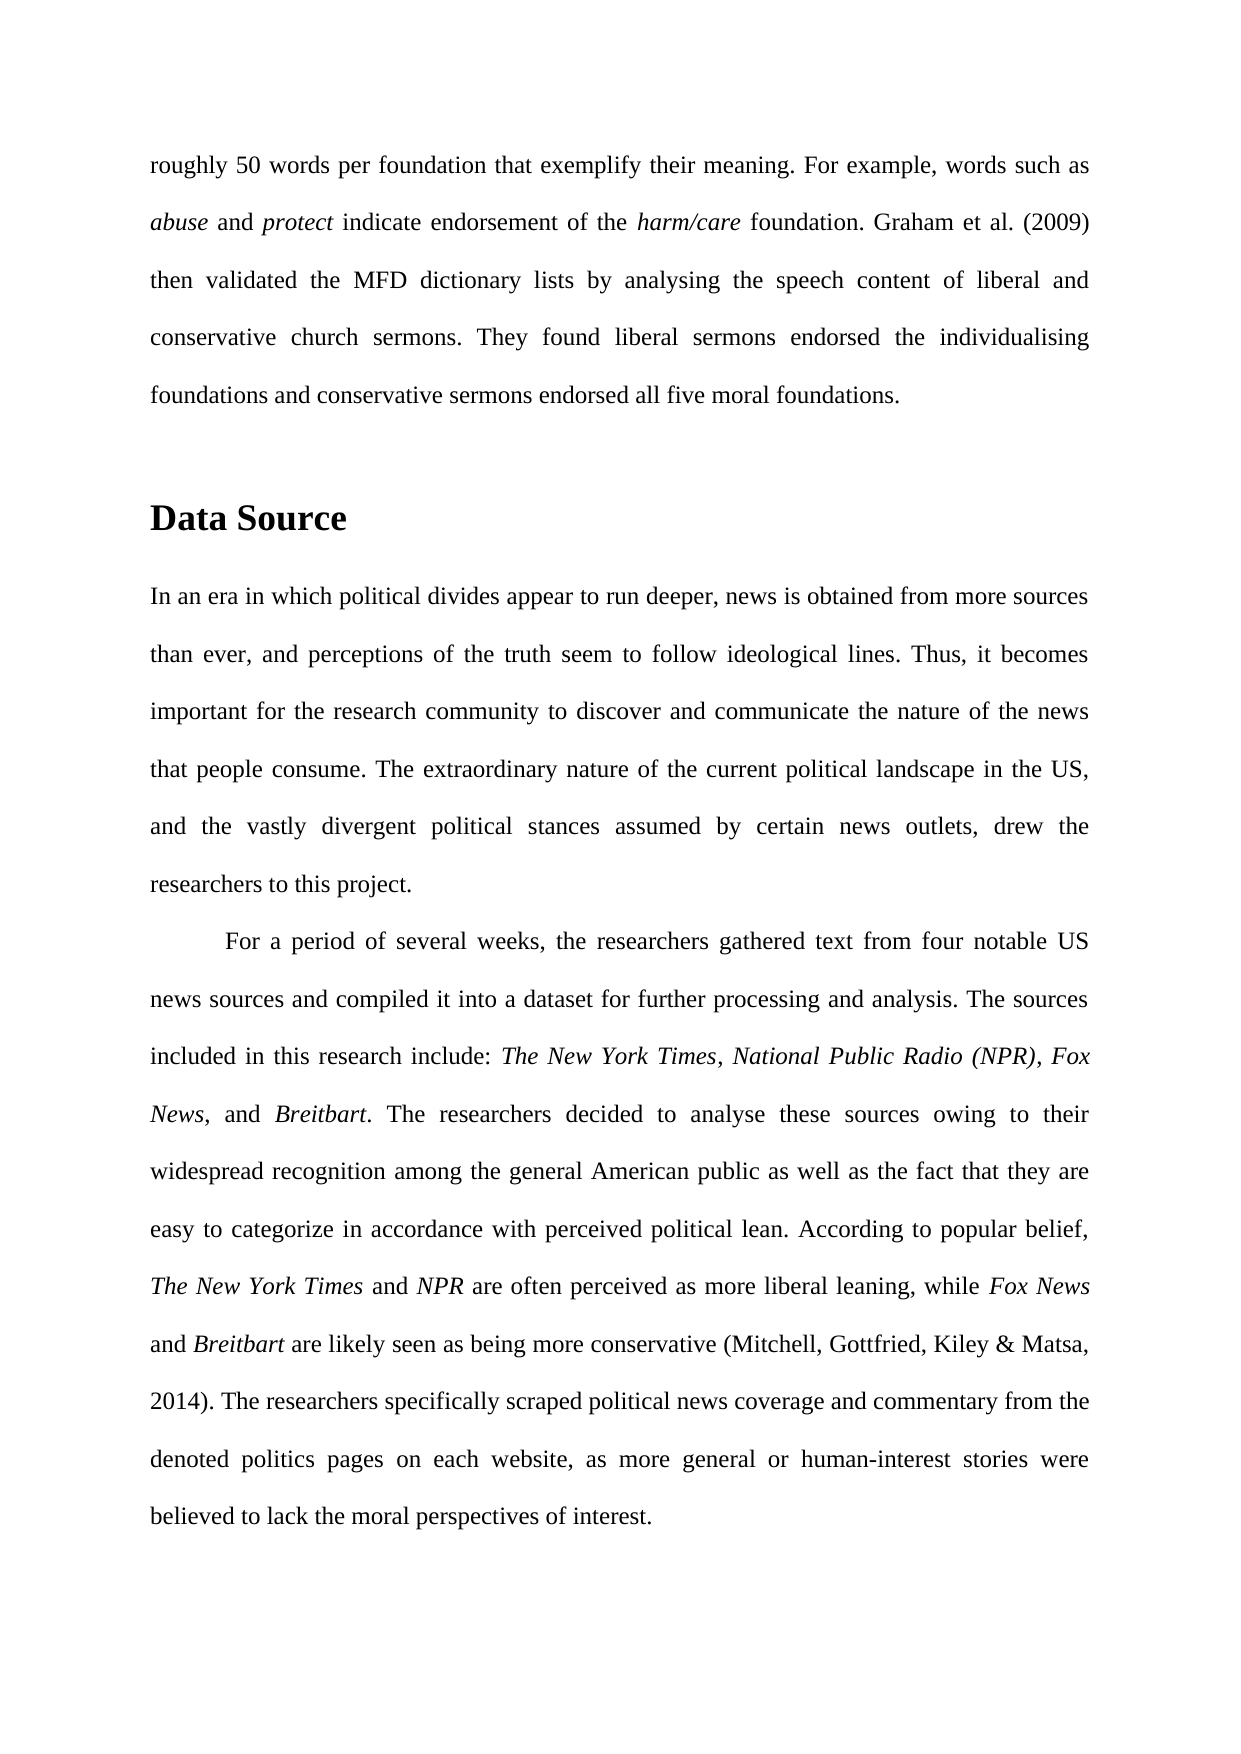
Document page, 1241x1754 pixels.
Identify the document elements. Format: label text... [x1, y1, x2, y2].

text In an era in which political divides appear to run deeper, news is obtained from more sources than ever, and perceptions of the truth seem to follow ideological lines. Thus, it becomes important for the research community to discover and communicate the nature of the news that people consume. The extraordinary nature of the current political landscape in the US, and the vastly divergent political stances assumed by certain news outlets, drew the researchers to this project. [150, 581, 1090, 897]
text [150, 150, 1090, 409]
text Data Source [150, 495, 1090, 538]
text For a period of several weeks, the researchers gathered text from four notable US news sources and compiled it into a dataset for further processing and analysis. The sources included in this research include: The New York Times, National Public Radio (NPR), Fox News, and Breitbart. The researchers decided to analyse these sources owing to their widespread recognition among the general American public as well as the fact that they are easy to categorize in accordance with perceived political lean. According to popular belief, The New York Times and NPR are often perceived as more liberal leaning, while Fox News and Breitbart are likely seen as being more conservative (Mitchell, Gottfried, Kiley & Matsa, 2014). The researchers specifically scraped political news coverage and commentary from the denoted politics pages on each website, as more general or human-interest stories were believed to lack the moral perspectives of interest. [150, 926, 1090, 1530]
